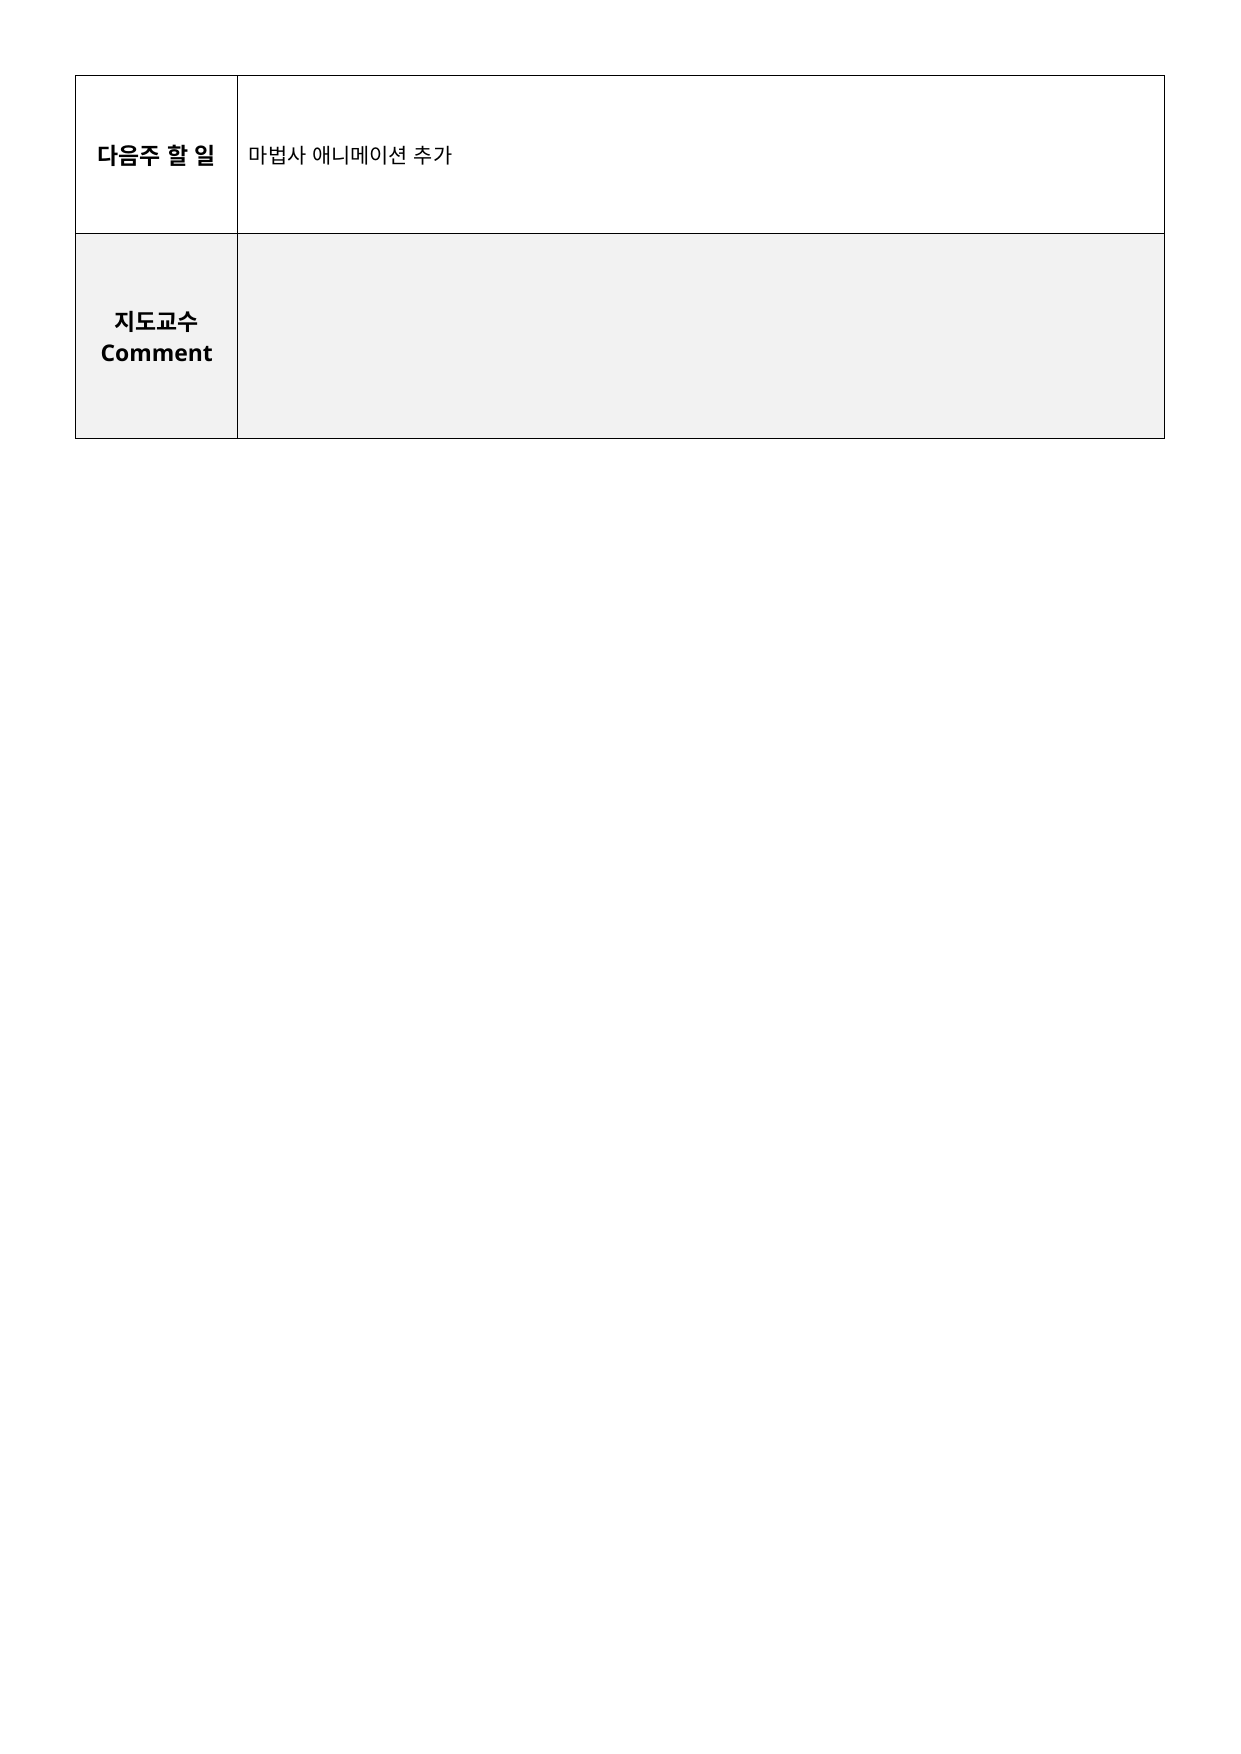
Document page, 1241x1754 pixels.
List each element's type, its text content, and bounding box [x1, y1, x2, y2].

table_cell [238, 234, 1164, 438]
table_cell 마법사 애니메이션 추가 [238, 76, 1164, 233]
table_cell 지도교수 Comment [76, 234, 237, 438]
table_cell 다음주 할 일 [76, 76, 237, 233]
